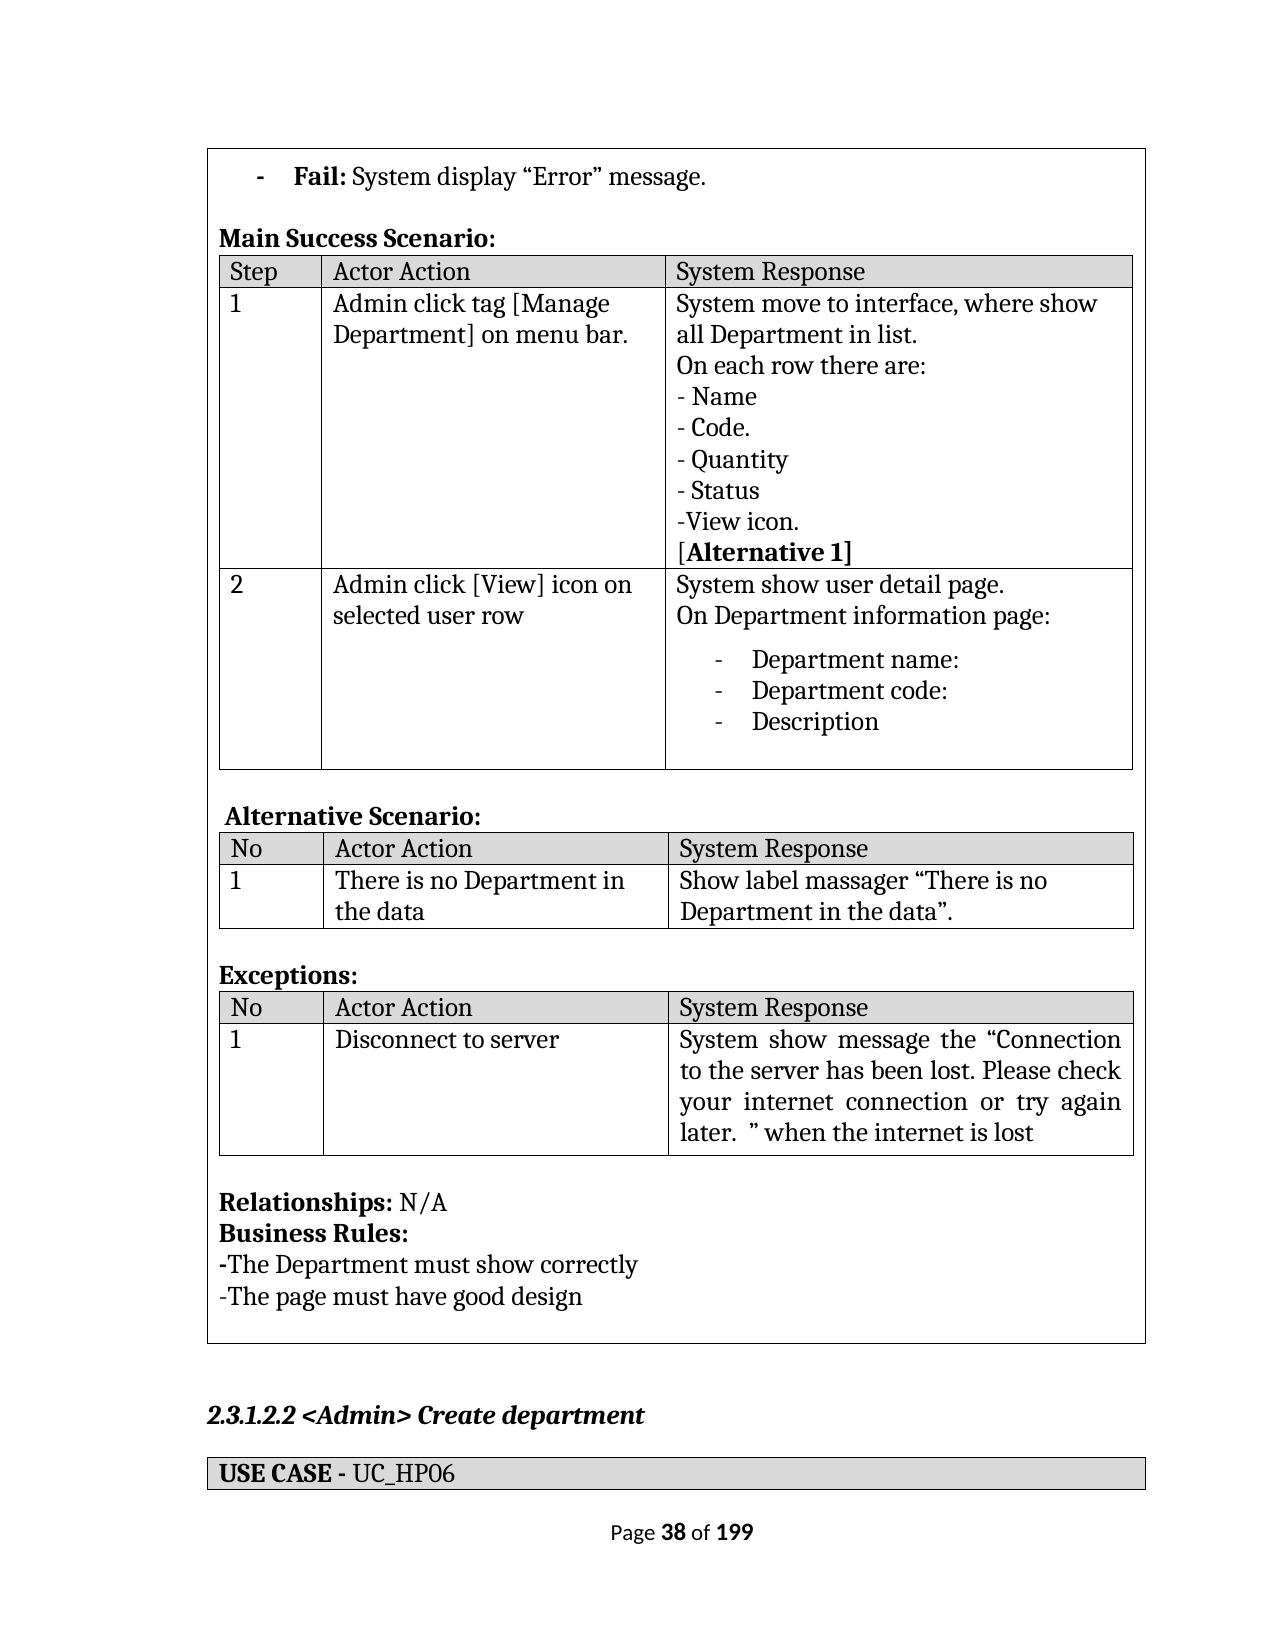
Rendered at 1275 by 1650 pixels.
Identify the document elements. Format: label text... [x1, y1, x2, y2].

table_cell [208, 149, 1145, 1343]
text 2.3.1.2.2 <Admin> Create department [207, 1400, 1157, 1432]
table_header USE CASE - UC_HP06 [208, 1458, 1145, 1489]
